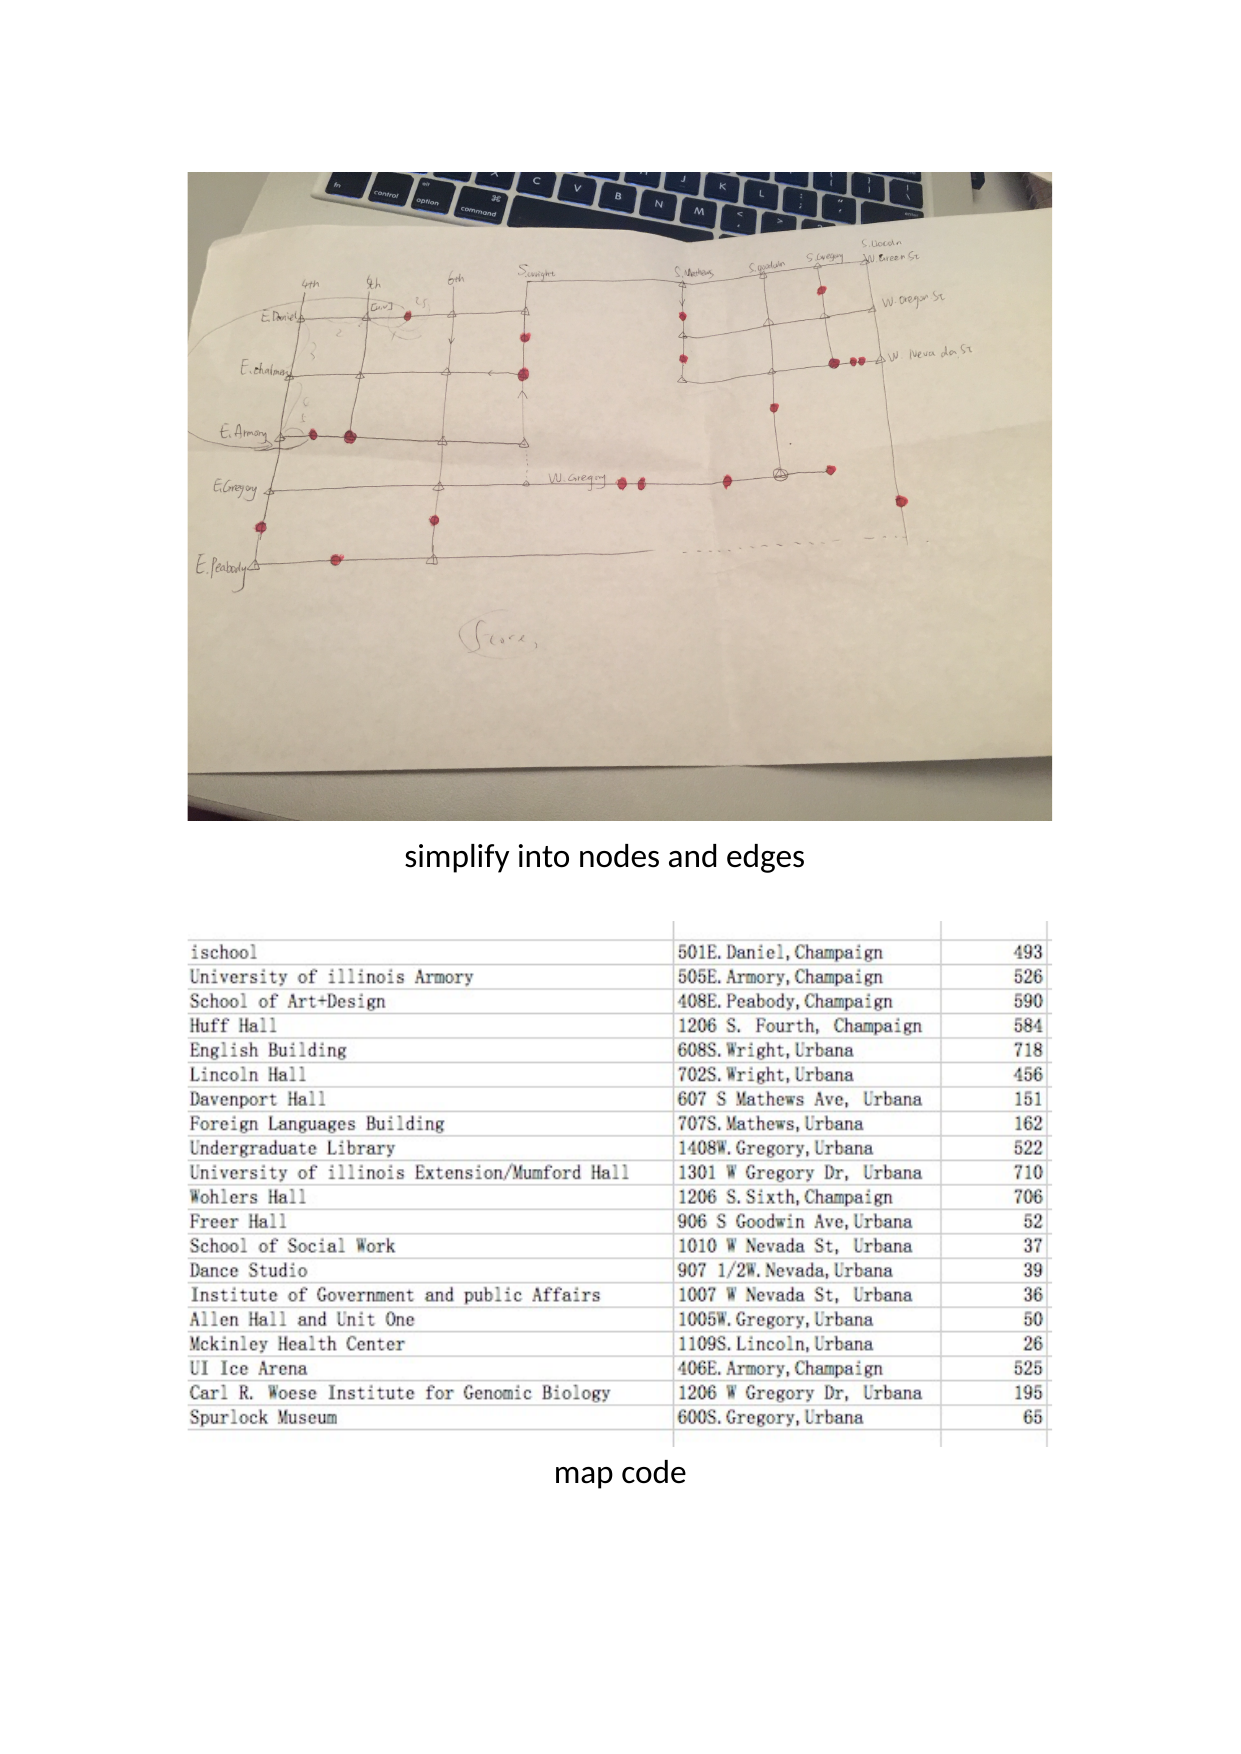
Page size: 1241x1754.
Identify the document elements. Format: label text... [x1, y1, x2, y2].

text simplify into nodes and edges [187, 833, 1053, 877]
picture [187, 172, 1053, 821]
picture [187, 921, 1053, 1447]
text map code [187, 1450, 1053, 1494]
